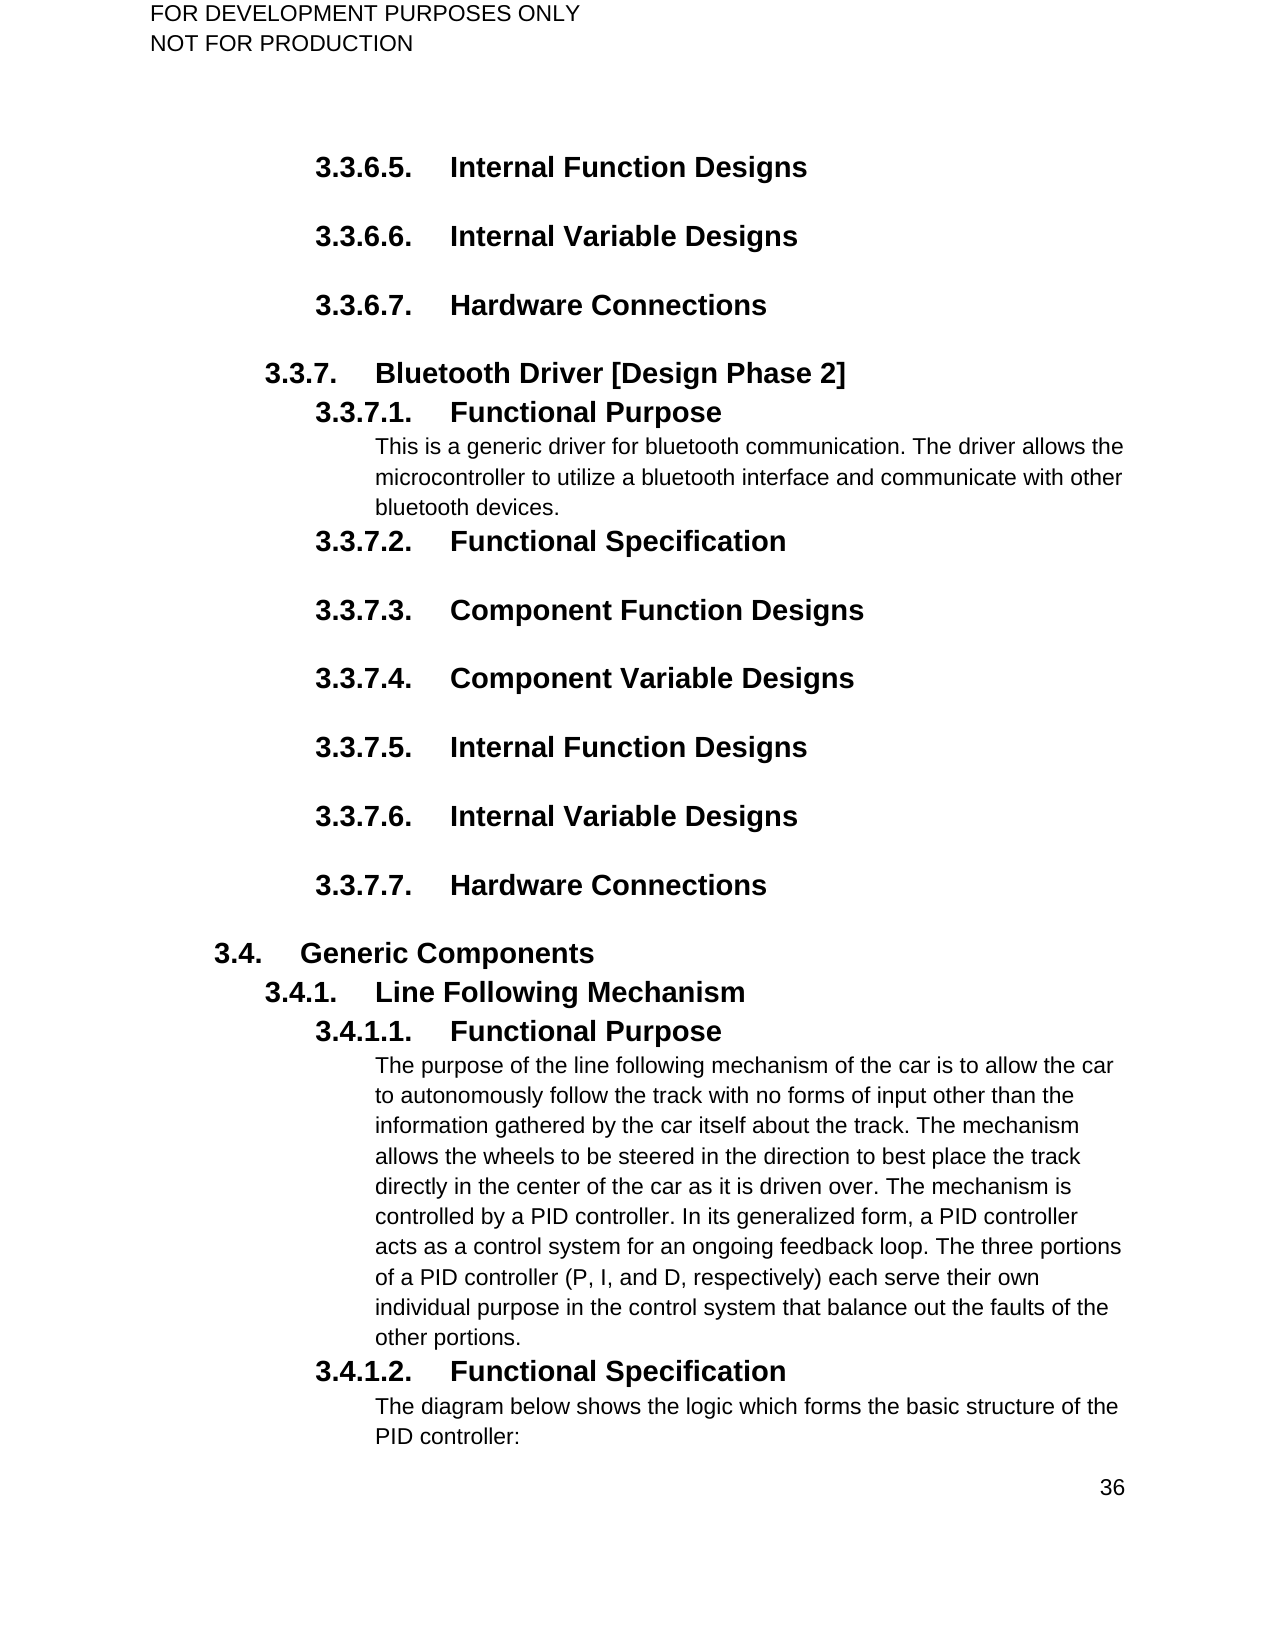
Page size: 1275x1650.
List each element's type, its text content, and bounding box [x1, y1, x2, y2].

subtitle Functional Specification [412, 1354, 1125, 1388]
subtitle Internal Function Designs [412, 150, 1125, 183]
subtitle Generic Components [262, 936, 1125, 970]
text The purpose of the line following mechanism of the car is to allow the car to autonomously follow the track with no forms of input other than the information gathered by the car itself about the track. The mechanism allows the wheels to be steered in the direction to best place the track directly in the center of the car as it is driven over. The mechanism is controlled by a PID controller. In its generalized form, a PID controller acts as a control system for an ongoing feedback loop. The three portions of a PID controller (P, I, and D, respectively) each serve their own individual purpose in the control system that balance out the faults of the other portions. [375, 1052, 1125, 1350]
subtitle Functional Specification [412, 524, 1125, 557]
text This is a generic driver for bluetooth communication. The driver allows the microcontroller to utilize a bluetooth interface and communicate with other bluetooth devices. [375, 433, 1125, 520]
subtitle Line Following Mechanism [337, 975, 1125, 1008]
subtitle Hardware Connections [412, 868, 1125, 901]
subtitle Component Variable Designs [412, 661, 1125, 695]
subtitle Internal Variable Designs [412, 799, 1125, 832]
subtitle Functional Purpose [412, 395, 1125, 428]
subtitle Bluetooth Driver [Design Phase 2] [337, 356, 1125, 390]
subtitle Internal Function Designs [412, 730, 1125, 764]
text The diagram below shows the logic which forms the basic structure of the PID controller: [375, 1393, 1125, 1449]
subtitle Functional Purpose [412, 1013, 1125, 1047]
subtitle Hardware Connections [412, 287, 1125, 321]
subtitle Component Function Designs [412, 593, 1125, 626]
subtitle Internal Variable Designs [412, 219, 1125, 252]
